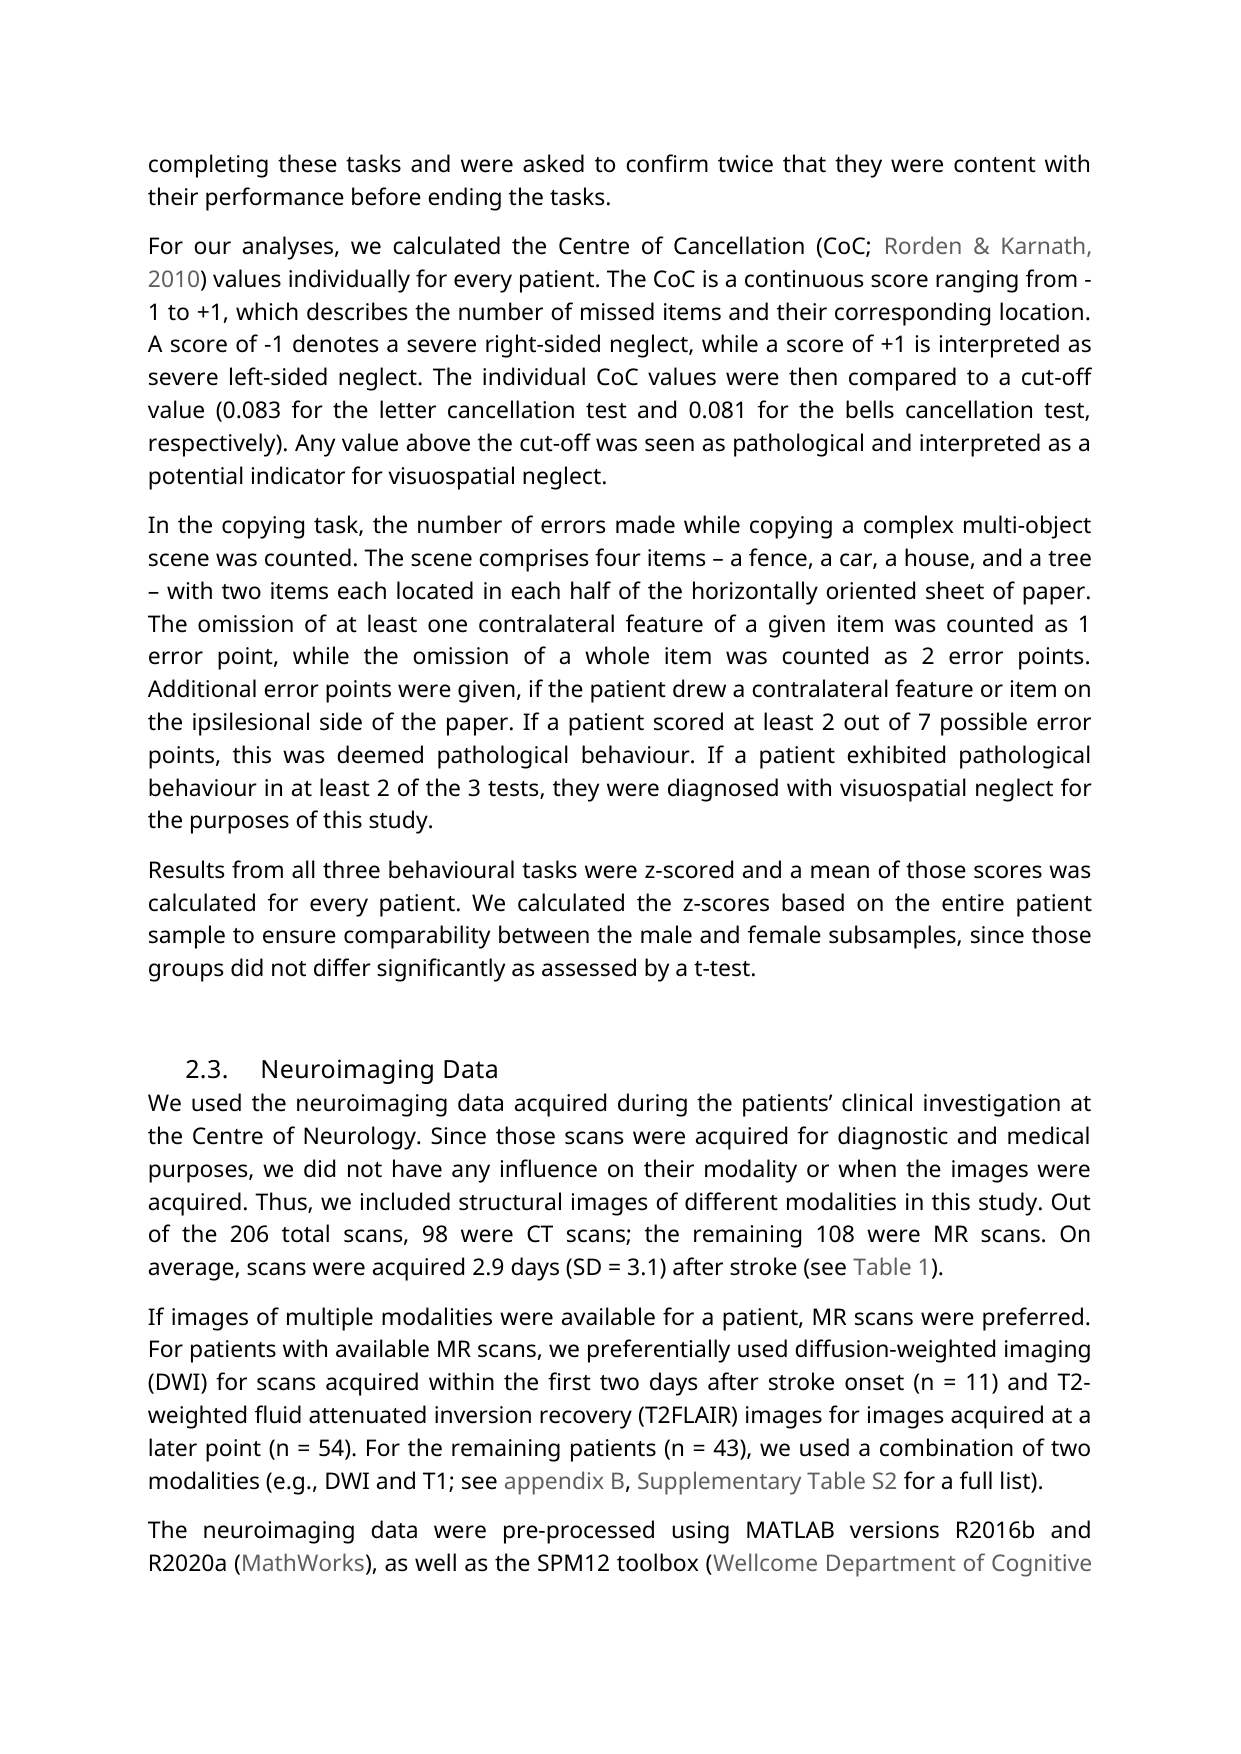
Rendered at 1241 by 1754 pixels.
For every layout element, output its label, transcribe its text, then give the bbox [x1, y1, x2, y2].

subtitle Neuroimaging Data [185, 1051, 1093, 1085]
text Results from all three behavioural tasks were z-scored and a mean of those scores was calculated for every patient. We calculated the z-scores based on the entire patient sample to ensure comparability between the male and female subsamples, since those groups did not differ significantly as assessed by a t-test. [148, 854, 1093, 983]
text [148, 1514, 1093, 1578]
text We used the neuroimaging data acquired during the patients’ clinical investigation at the Centre of Neurology. Since those scans were acquired for diagnostic and medical purposes, we did not have any influence on their modality or when the images were acquired. Thus, we included structural images of different modalities in this study. Out of the 206 total scans, 98 were CT scans; the remaining 108 were MR scans. On average, scans were acquired 2.9 days (SD = 3.1) after stroke (see Table 1). [148, 1087, 1093, 1282]
text For our analyses, we calculated the Centre of Cancellation (CoC; Rorden & Karnath, 2010) values individually for every patient. The CoC is a continuous score ranging from -1 to +1, which describes the number of missed items and their corresponding location. A score of -1 denotes a severe right-sided neglect, while a score of +1 is interpreted as severe left-sided neglect. The individual CoC values were then compared to a cut-off value (0.083 for the letter cancellation test and 0.081 for the bells cancellation test, respectively). Any value above the cut-off was seen as pathological and interpreted as a potential indicator for visuospatial neglect. [148, 230, 1093, 491]
text In the copying task, the number of errors made while copying a complex multi-object scene was counted. The scene comprises four items – a fence, a car, a house, and a tree – with two items each located in each half of the horizontally oriented sheet of paper. The omission of at least one contralateral feature of a given item was counted as 1 error point, while the omission of a whole item was counted as 2 error points. Additional error points were given, if the patient drew a contralateral feature or item on the ipsilesional side of the paper. If a patient scored at least 2 out of 7 possible error points, this was deemed pathological behaviour. If a patient exhibited pathological behaviour in at least 2 of the 3 tests, they were diagnosed with visuospatial neglect for the purposes of this study. [148, 509, 1093, 836]
text If images of multiple modalities were available for a patient, MR scans were preferred. For patients with available MR scans, we preferentially used diffusion-weighted imaging (DWI) for scans acquired within the first two days after stroke onset (n = 11) and T2-weighted fluid attenuated inversion recovery (T2FLAIR) images for images acquired at a later point (n = 54). For the remaining patients (n = 43), we used a combination of two modalities (e.g., DWI and T1; see appendix B, Supplementary Table S2 for a full list). [148, 1301, 1093, 1496]
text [148, 148, 1093, 212]
